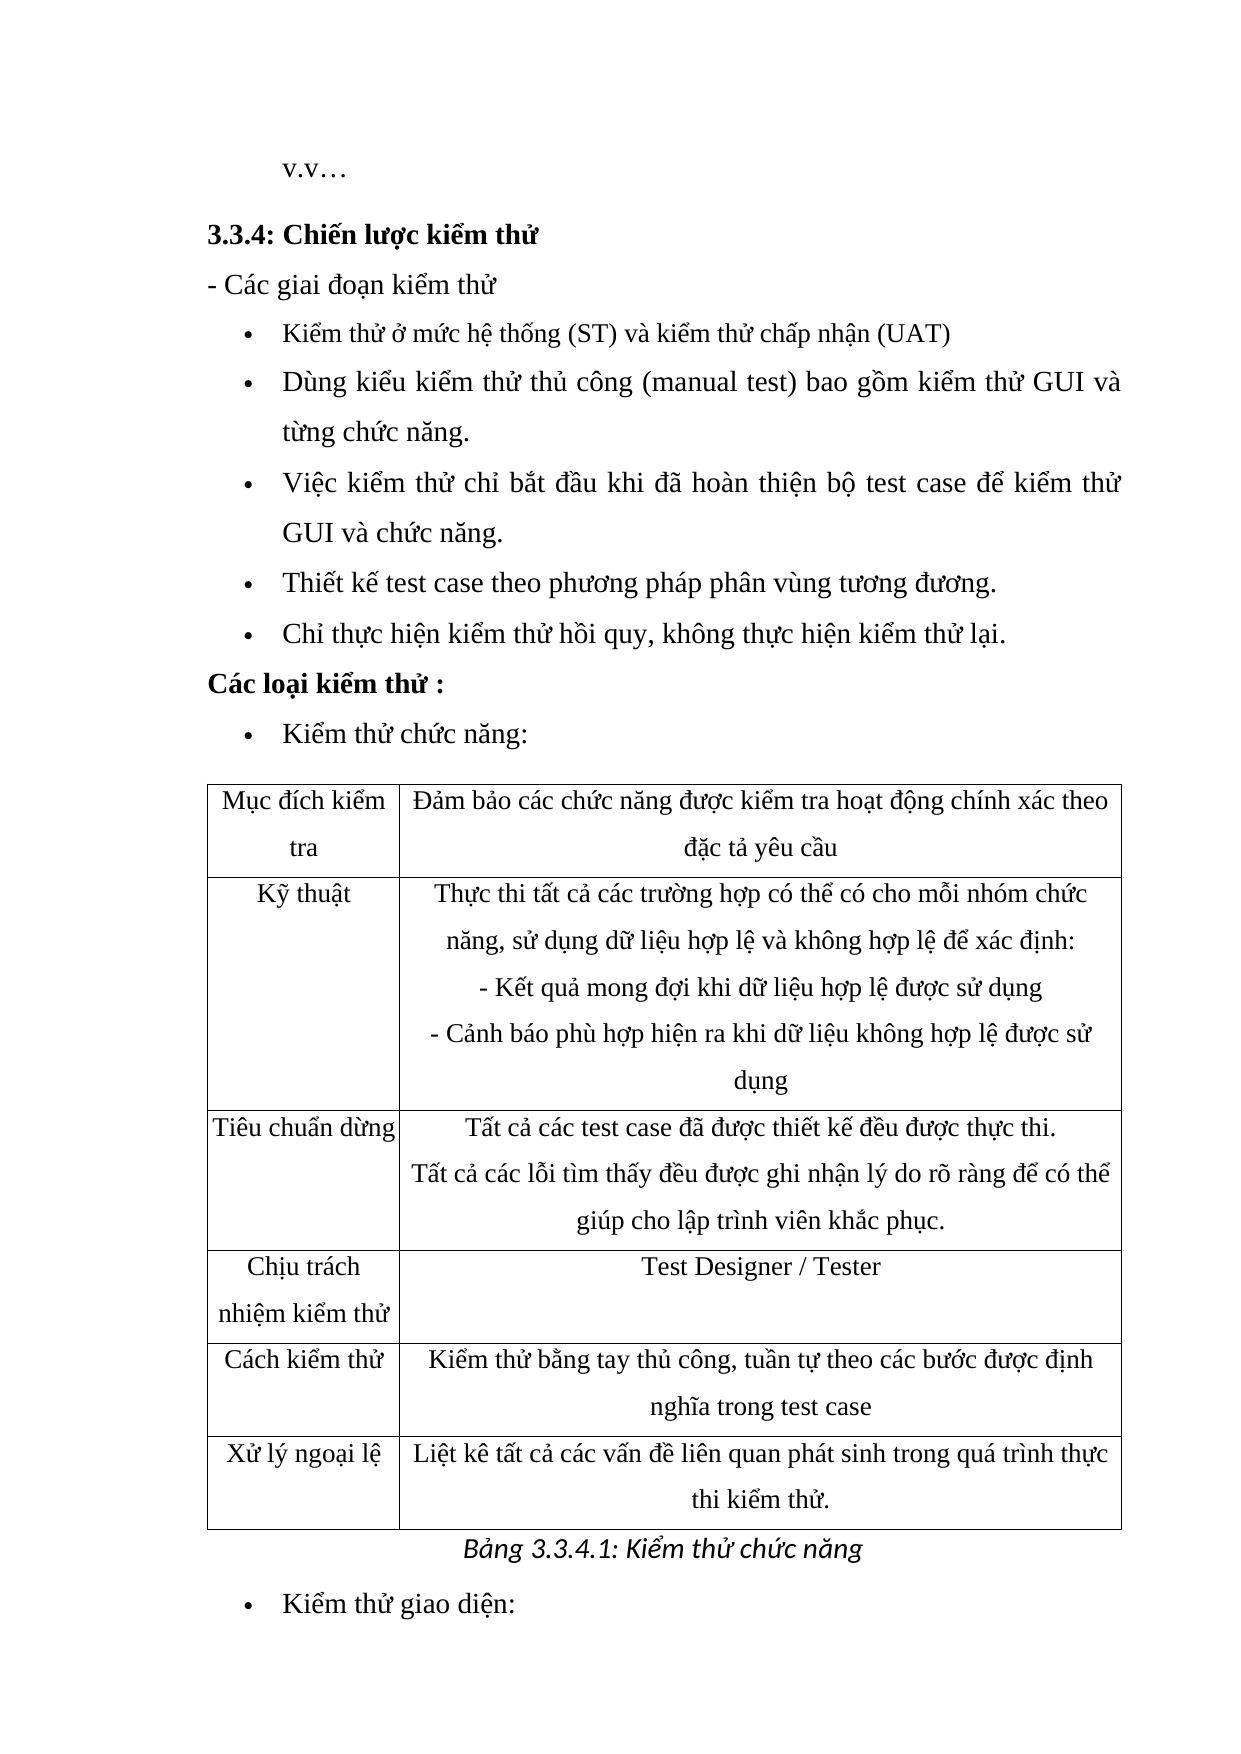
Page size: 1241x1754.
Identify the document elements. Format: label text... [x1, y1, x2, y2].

table_cell Thực thi tất cả các trường hợp có thể có cho mỗi nhóm chức năng, sử dụng dữ liệu hợp lệ và không hợp lệ để xác định: - Kết quả mong đợi khi dữ liệu hợp lệ được sử dụng - Cảnh báo phù hợp hiện ra khi dữ liệu không hợp lệ được sử dụng [400, 878, 1121, 1110]
text v.v… [282, 150, 1122, 183]
text - Các giai đoạn kiểm thử [207, 267, 1122, 301]
table_header Mục đích kiểm tra [208, 785, 399, 877]
list Kiểm thử chức năng: [244, 716, 1122, 750]
text Bảng 3.3.4.1: Kiểm thử chức năng [207, 1530, 1122, 1566]
list Việc kiểm thử chỉ bắt đầu khi đã hoàn thiện bộ test case để kiểm thử GUI và chức năng. [244, 465, 1122, 549]
list Thiết kế test case theo phương pháp phân vùng tương đương. [244, 566, 1122, 599]
table_cell Kỹ thuật [208, 878, 399, 1110]
text 3.3.4: Chiến lược kiểm thử [207, 217, 1122, 251]
text Các loại kiểm thử : [207, 666, 1122, 700]
table_cell Kiểm thử bằng tay thủ công, tuần tự theo các bước được định nghĩa trong test case [400, 1344, 1121, 1436]
table_cell Liệt kê tất cả các vấn đề liên quan phát sinh trong quá trình thực thi kiểm thử. [400, 1437, 1121, 1529]
table_cell Test Designer / Tester [400, 1251, 1121, 1343]
table_cell Tiêu chuẩn dừng [208, 1111, 399, 1249]
table_cell Chịu trách nhiệm kiểm thử [208, 1251, 399, 1343]
table_cell Cách kiểm thử [208, 1344, 399, 1436]
table_header Đảm bảo các chức năng được kiểm tra hoạt động chính xác theo đặc tả yêu cầu [400, 785, 1121, 877]
list Chỉ thực hiện kiểm thử hồi quy, không thực hiện kiểm thử lại. [244, 616, 1122, 649]
list Dùng kiểu kiểm thử thủ công (manual test) bao gồm kiểm thử GUI và từng chức năng. [244, 364, 1122, 448]
table_cell Xử lý ngoại lệ [208, 1437, 399, 1529]
list Kiểm thử giao diện: [244, 1586, 1122, 1620]
list Kiểm thử ở mức hệ thống (ST) và kiểm thử chấp nhận (UAT) [244, 318, 1122, 349]
